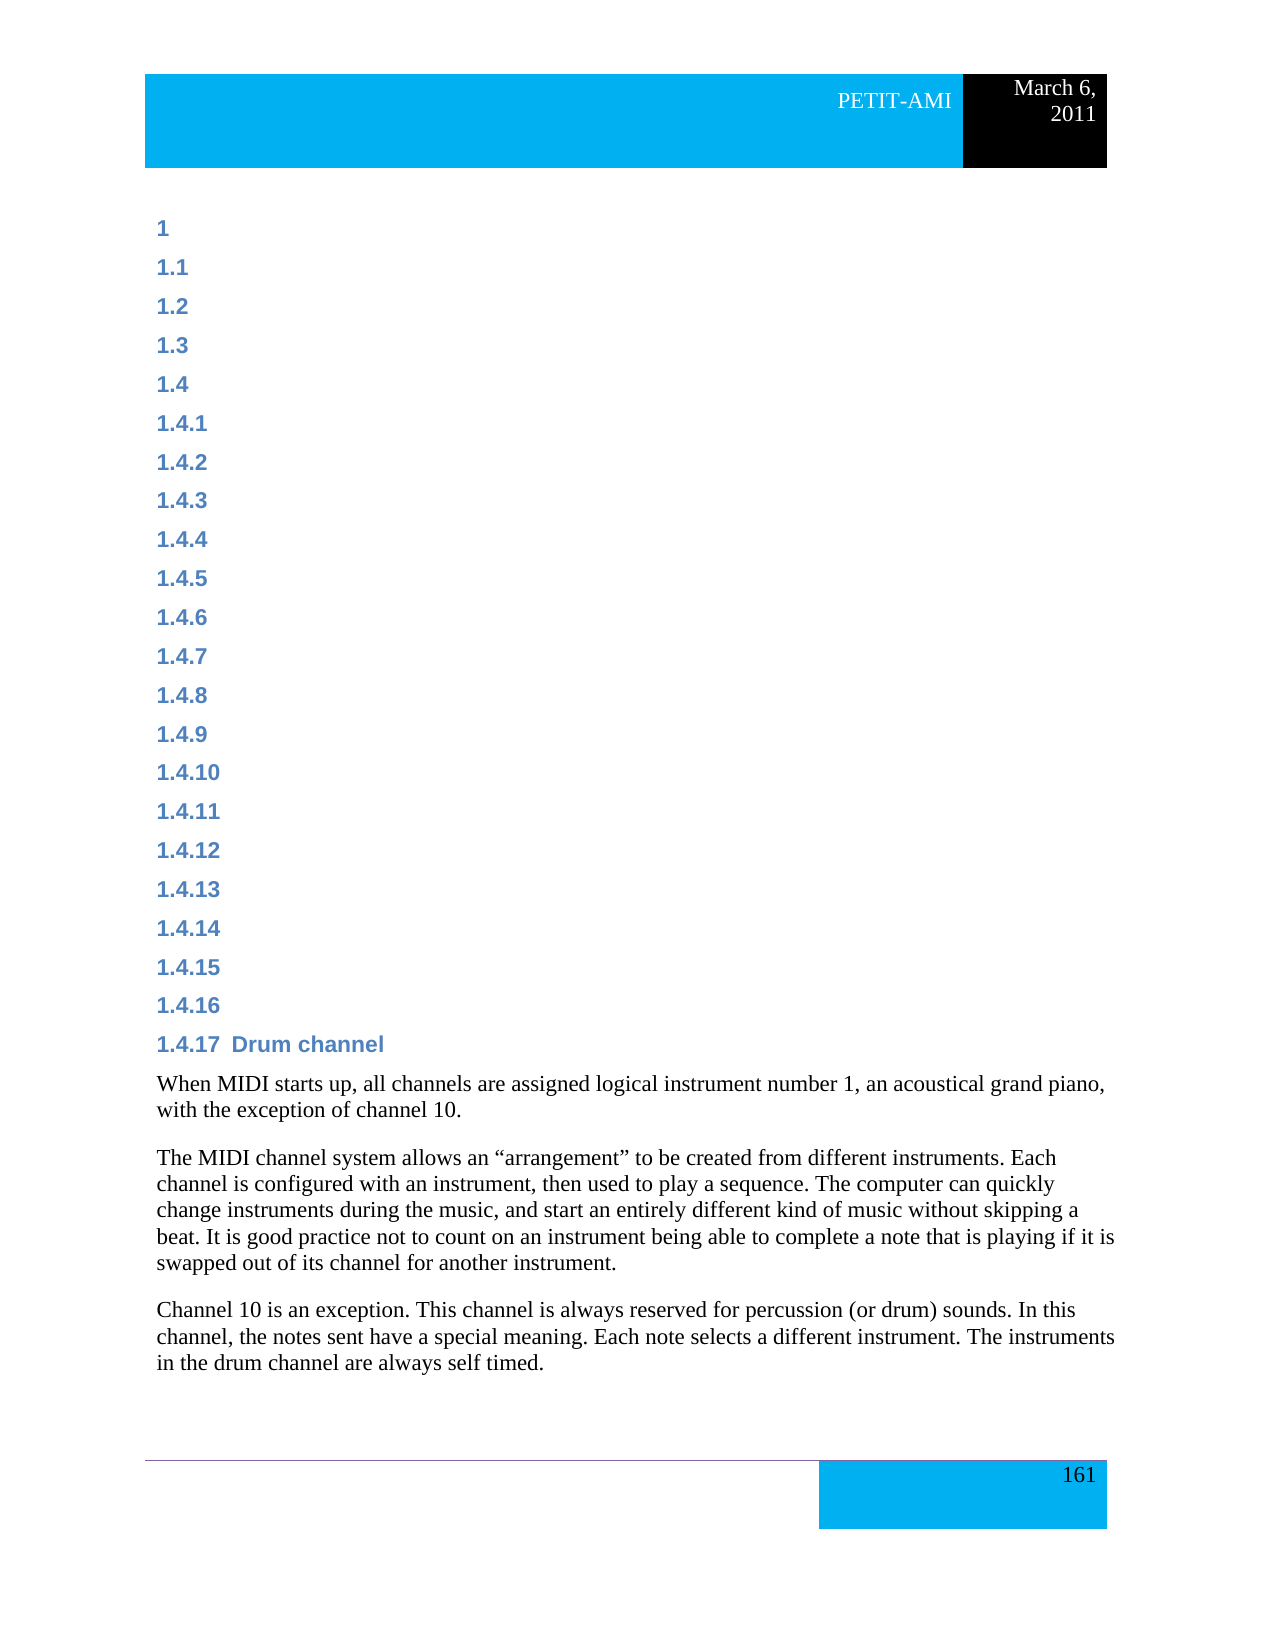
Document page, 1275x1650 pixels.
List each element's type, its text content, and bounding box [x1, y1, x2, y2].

text The MIDI channel system allows an “arrangement” to be created from different instruments. Each channel is configured with an instrument, then used to play a sequence. The computer can quickly change instruments during the music, and start an entirely different kind of music without skipping a beat. It is good practice not to count on an instrument being able to complete a note that is playing if it is swapped out of its channel for another instrument. [156, 1144, 1118, 1276]
subtitle Drum channel [156, 1031, 1118, 1058]
text When MIDI starts up, all channels are assigned logical instrument number 1, an acoustical grand piano, with the exception of channel 10. [156, 1070, 1118, 1123]
text Channel 10 is an exception. This channel is always reserved for percussion (or drum) sounds. In this channel, the notes sent have a special meaning. Each note selects a different instrument. The instruments in the drum channel are always self timed. [156, 1296, 1118, 1375]
